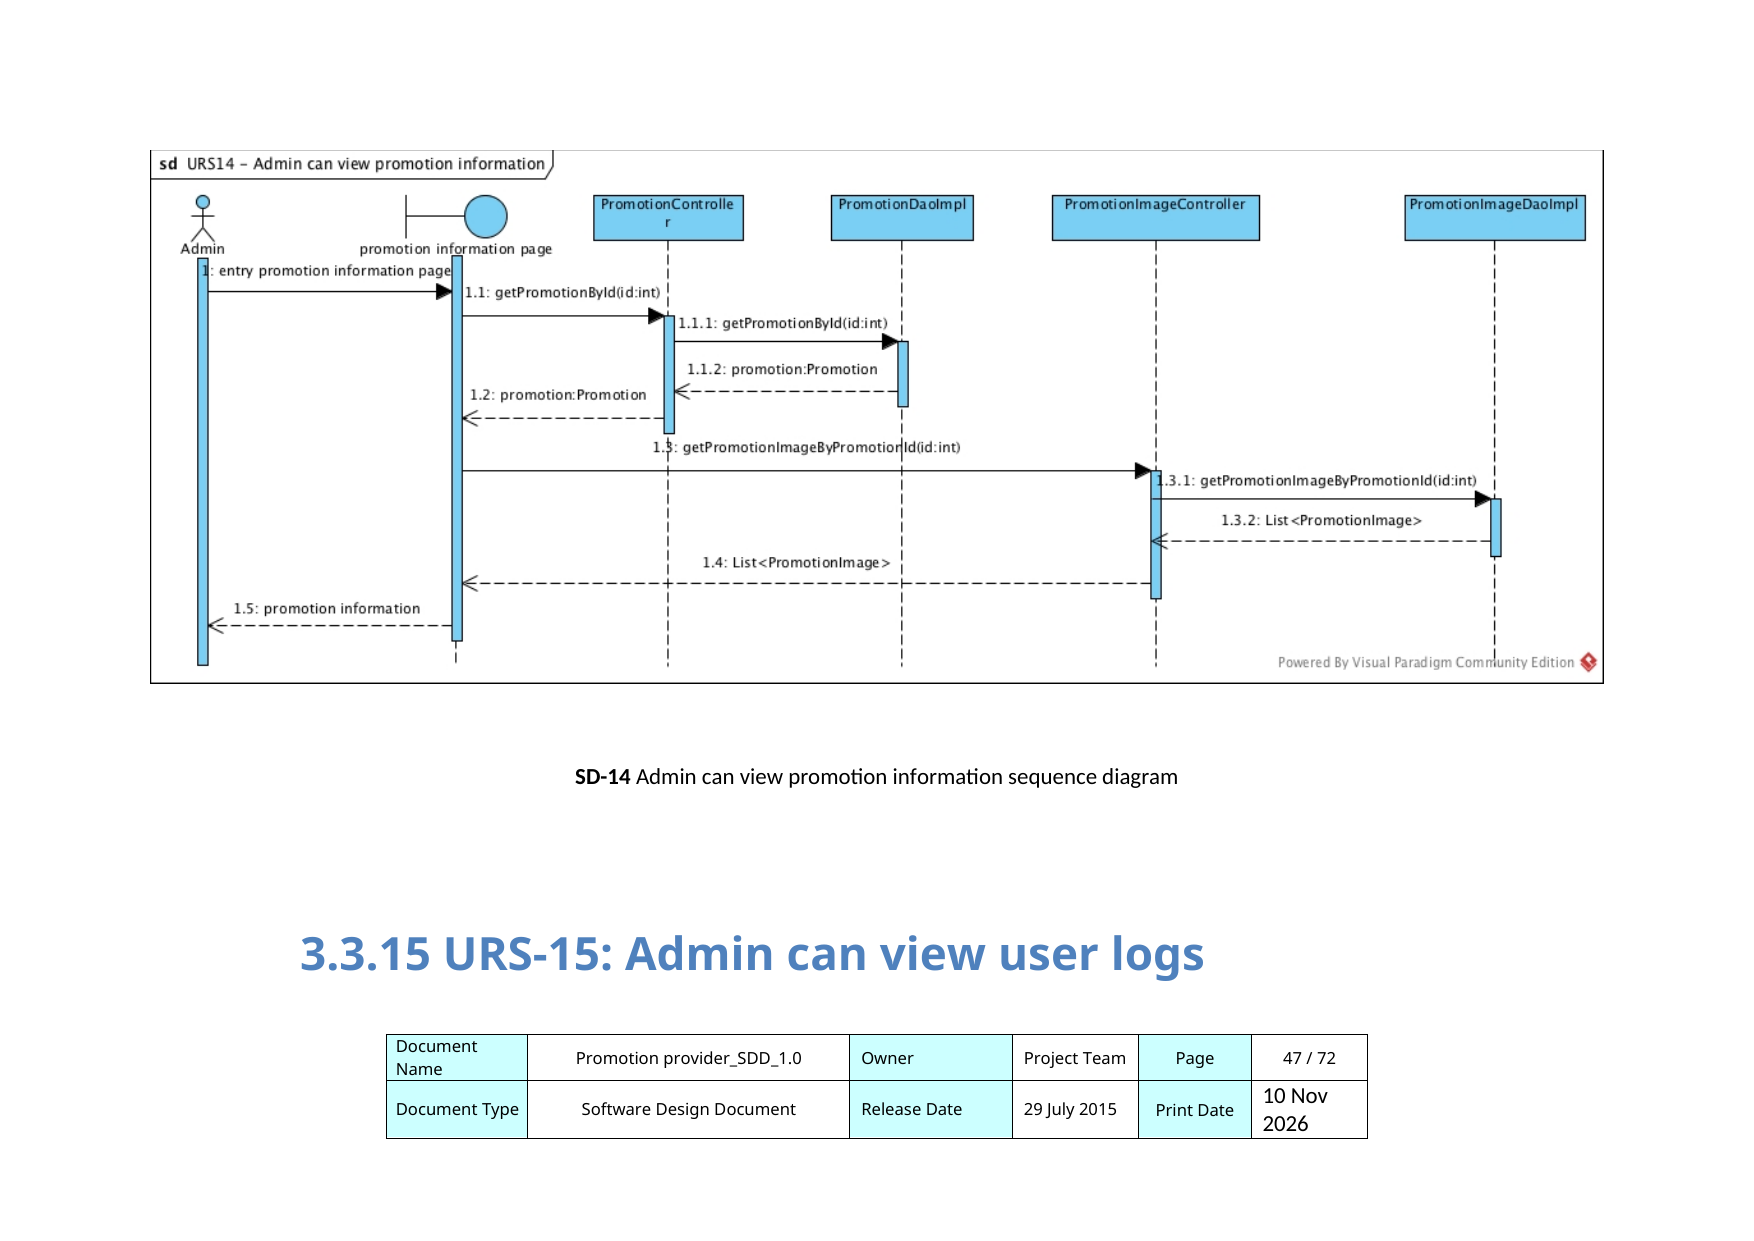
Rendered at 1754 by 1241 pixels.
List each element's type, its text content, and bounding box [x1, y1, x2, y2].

subtitle 3.3.15 URS-15: Admin can view user logs [150, 921, 1604, 983]
picture [150, 150, 1604, 684]
text SD-14 Admin can view promotion information sequence diagram [150, 762, 1604, 790]
